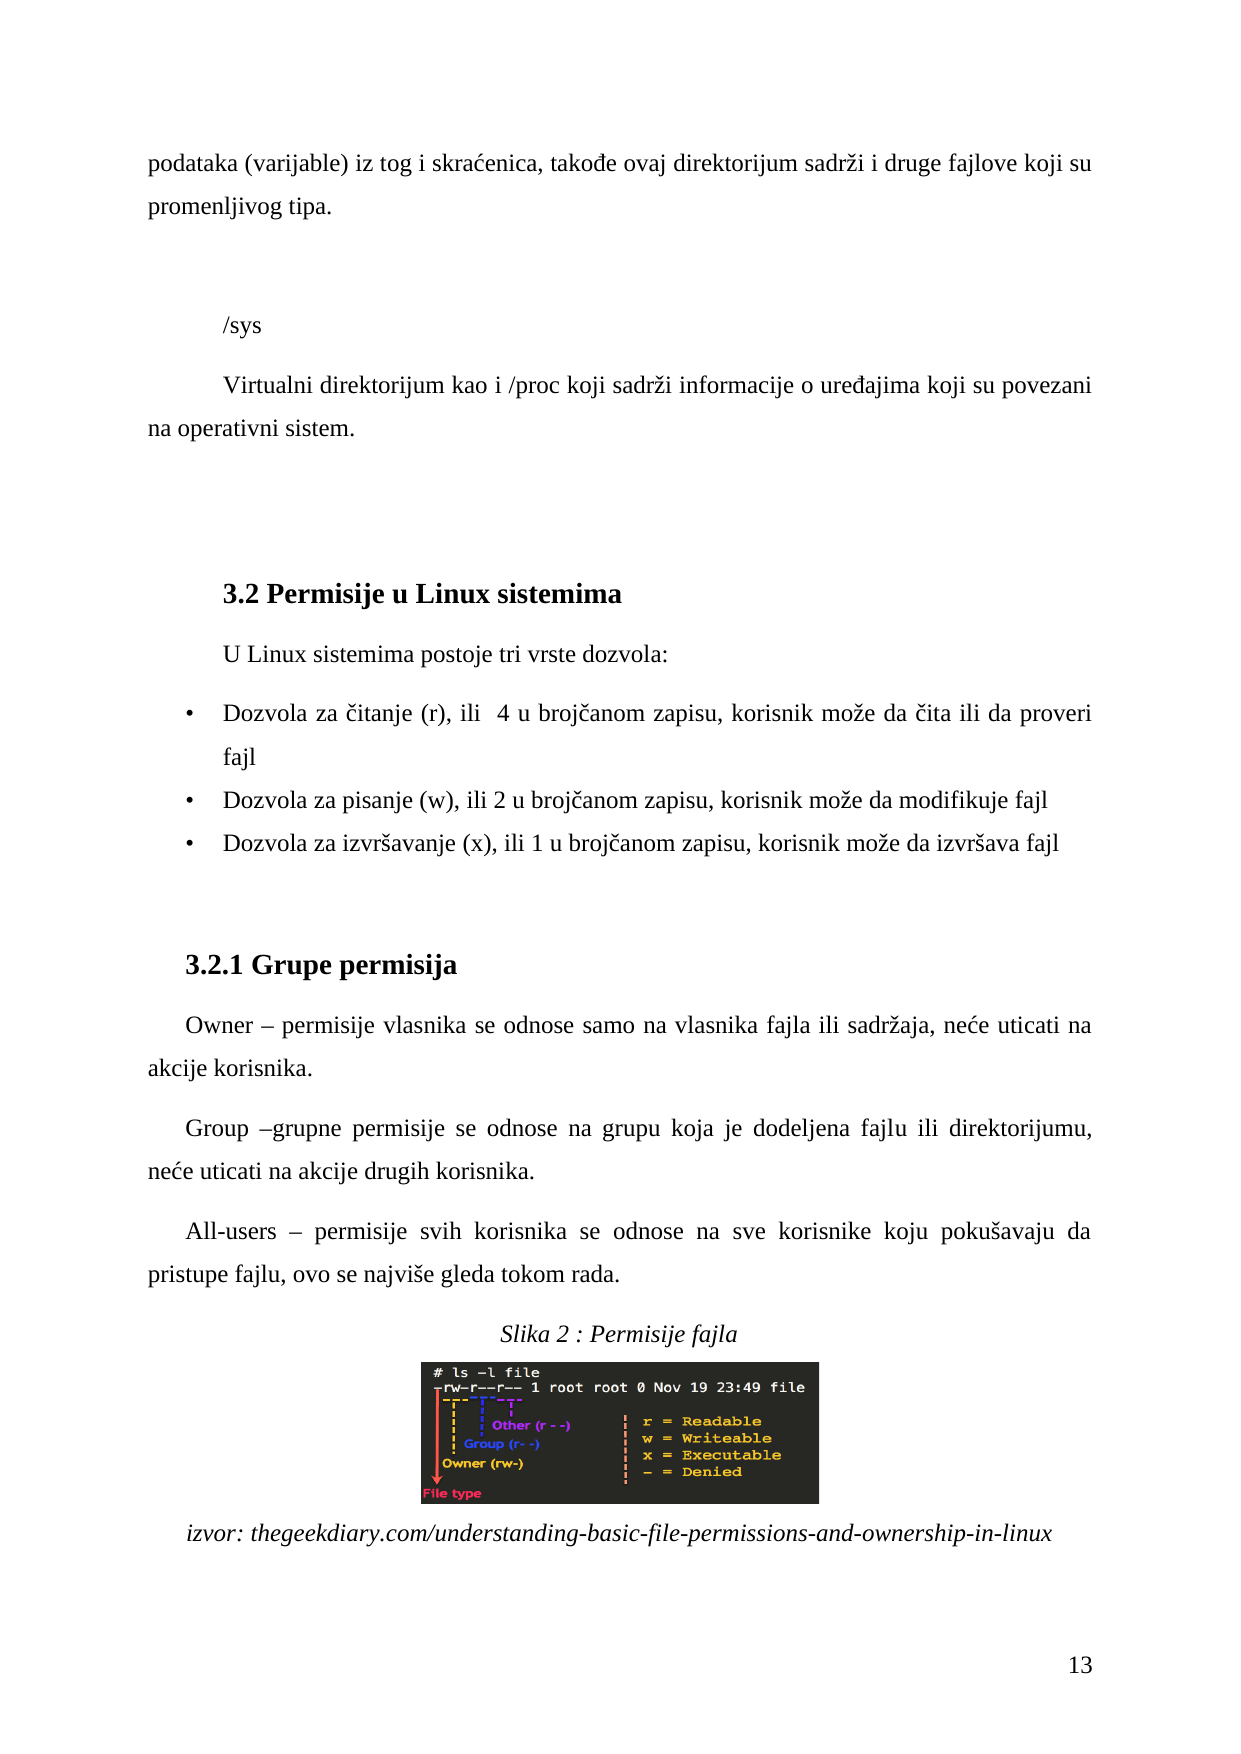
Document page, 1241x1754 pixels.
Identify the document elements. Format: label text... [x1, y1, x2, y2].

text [148, 148, 1093, 219]
list Dozvola za čitanje (r), ili 4 u brojčanom zapisu, korisnik može da čita ili da proveri fajl [185, 698, 1093, 770]
text Virtualni direktorijum kao i /proc koji sadrži informacije o uređajima koji su povezani na operativni sistem. [148, 370, 1093, 442]
text izvor: thegeekdiary.com/understanding-basic-file-permissions-and-ownership-in-linux [148, 1518, 1093, 1547]
subtitle 3.2.1 Grupe permisija [148, 947, 1093, 981]
picture [421, 1362, 820, 1504]
text All-users – permisije svih korisnika se odnose na sve korisnike koju pokušavaju da pristupe fajlu, ovo se najviše gleda tokom rada. [148, 1216, 1093, 1288]
text Group –grupne permisije se odnose na grupu koja je dodeljena fajlu ili direktorijumu, neće uticati na akcije drugih korisnika. [148, 1113, 1093, 1185]
subtitle 3.2 Permisije u Linux sistemima [148, 576, 1093, 609]
text Owner – permisije vlasnika se odnose samo na vlasnika fajla ili sadržaja, neće uticati na akcije korisnika. [148, 1010, 1093, 1082]
text U Linux sistemima postoje tri vrste dozvola: [148, 639, 1093, 667]
text /sys [148, 310, 1093, 339]
list Dozvola za izvršavanje (x), ili 1 u brojčanom zapisu, korisnik može da izvršava fajl [185, 828, 1093, 857]
list Dozvola za pisanje (w), ili 2 u brojčanom zapisu, korisnik može da modifikuje fajl [185, 785, 1093, 813]
text Slika 2 : Permisije fajla [148, 1319, 1093, 1348]
